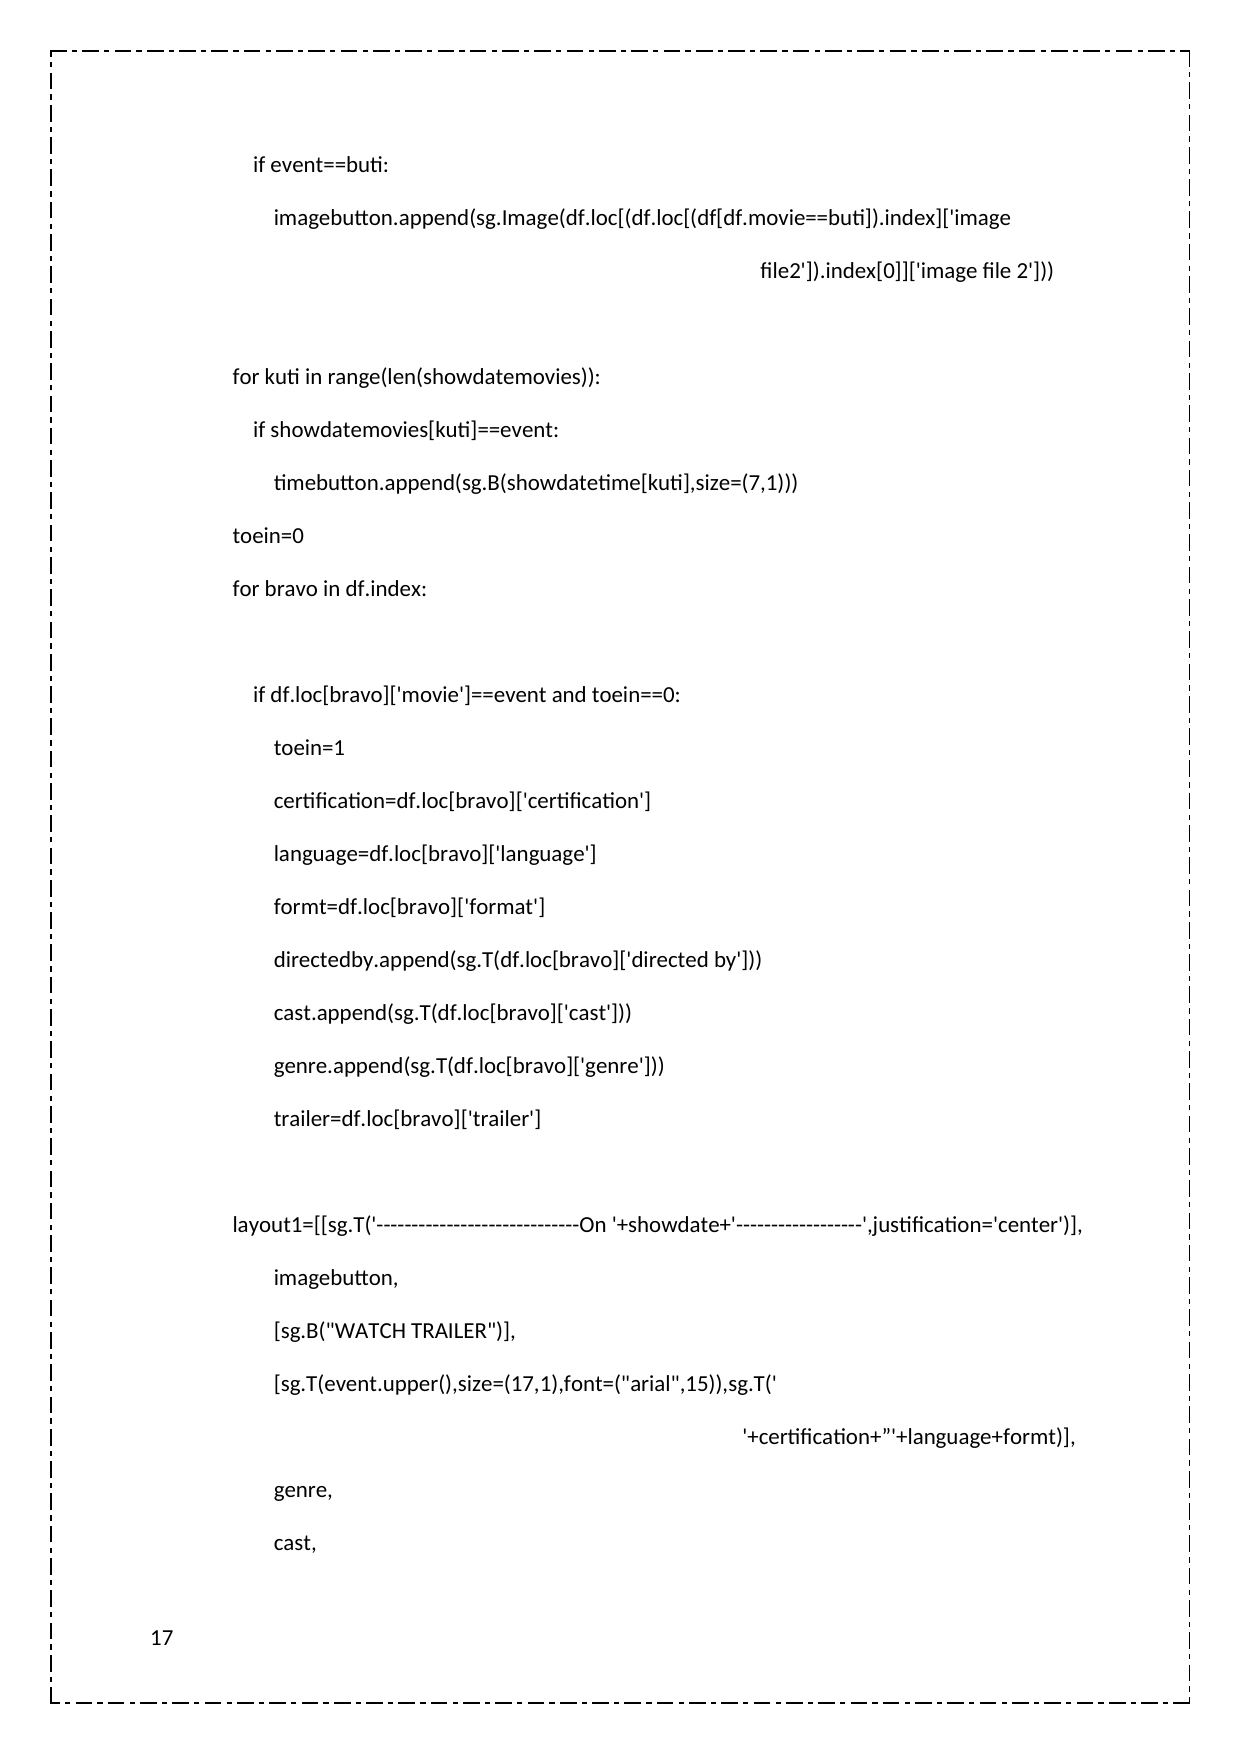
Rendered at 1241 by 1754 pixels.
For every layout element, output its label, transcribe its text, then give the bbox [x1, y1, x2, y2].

text directedby.append(sg.T(df.loc[bravo]['directed by'])) [150, 945, 1090, 973]
text toein=0 [150, 521, 1090, 549]
text toein=1 [150, 733, 1090, 761]
text if showdatemovies[kuti]==event: [150, 415, 1090, 443]
text cast, [150, 1528, 1090, 1557]
text [sg.T(event.upper(),size=(17,1),font=("arial",15)),sg.T(' [150, 1369, 1090, 1397]
text [sg.B("WATCH TRAILER")], [150, 1316, 1090, 1344]
text genre.append(sg.T(df.loc[bravo]['genre'])) [150, 1051, 1090, 1079]
text if event==buti: [150, 150, 1090, 178]
text '+certification+”'+language+formt)], [150, 1422, 1090, 1451]
text for bravo in df.index: [150, 574, 1090, 602]
text if df.loc[bravo]['movie']==event and toein==0: [150, 680, 1090, 708]
text for kuti in range(len(showdatemovies)): [150, 362, 1090, 390]
text file2']).index[0]]['image file 2'])) [675, 256, 1090, 284]
text formt=df.loc[bravo]['format'] [150, 892, 1090, 920]
text certification=df.loc[bravo]['certification'] [150, 786, 1090, 814]
text imagebutton.append(sg.Image(df.loc[(df.loc[(df[df.movie==buti]).index]['image [150, 203, 1090, 231]
text cast.append(sg.T(df.loc[bravo]['cast'])) [150, 998, 1090, 1026]
text language=df.loc[bravo]['language'] [150, 839, 1090, 867]
text genre, [150, 1476, 1090, 1503]
text timebutton.append(sg.B(showdatetime[kuti],size=(7,1))) [150, 468, 1090, 496]
text trailer=df.loc[bravo]['trailer'] [150, 1104, 1090, 1132]
text layout1=[[sg.T('-----------------------------On '+showdate+'------------------',justification='center')], [150, 1210, 1090, 1238]
text imagebutton, [150, 1263, 1090, 1291]
